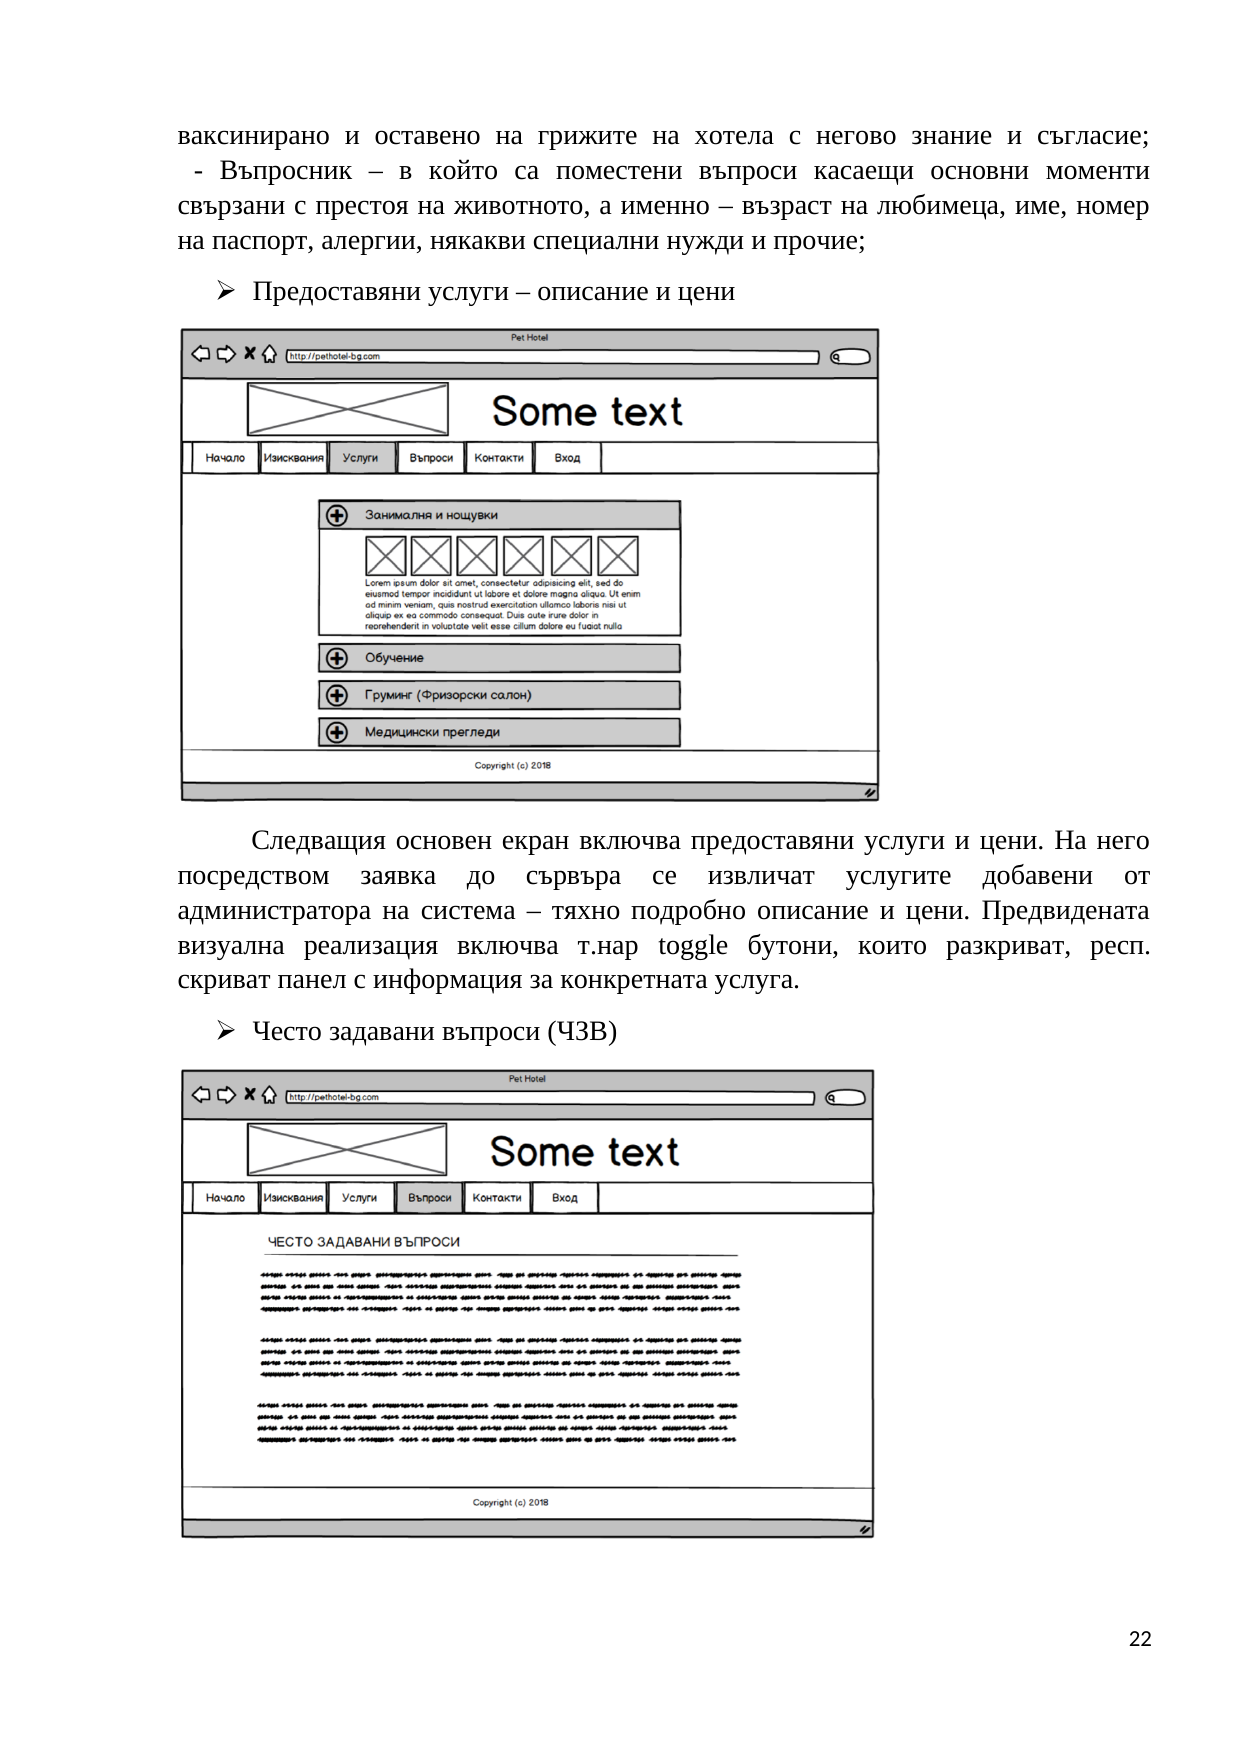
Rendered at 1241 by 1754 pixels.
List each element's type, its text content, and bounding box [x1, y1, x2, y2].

picture [177, 326, 881, 805]
picture [177, 1065, 877, 1540]
text Следващия основен екран включва предоставяни услуги и цени. На него посредством заявка до сървъра се извличат услугите добавени от администратора на система – тяхно подробно описание и цени. Предвидената визуална реализация включва т.нар toggle бутони, които разкриват, респ. скриват панел с информация за конкретната услуга. [177, 823, 1152, 995]
list Често задавани въпроси (ЧЗВ) [215, 1014, 1152, 1047]
list Предоставяни услуги – описание и цени [215, 274, 1152, 307]
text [177, 118, 1152, 255]
